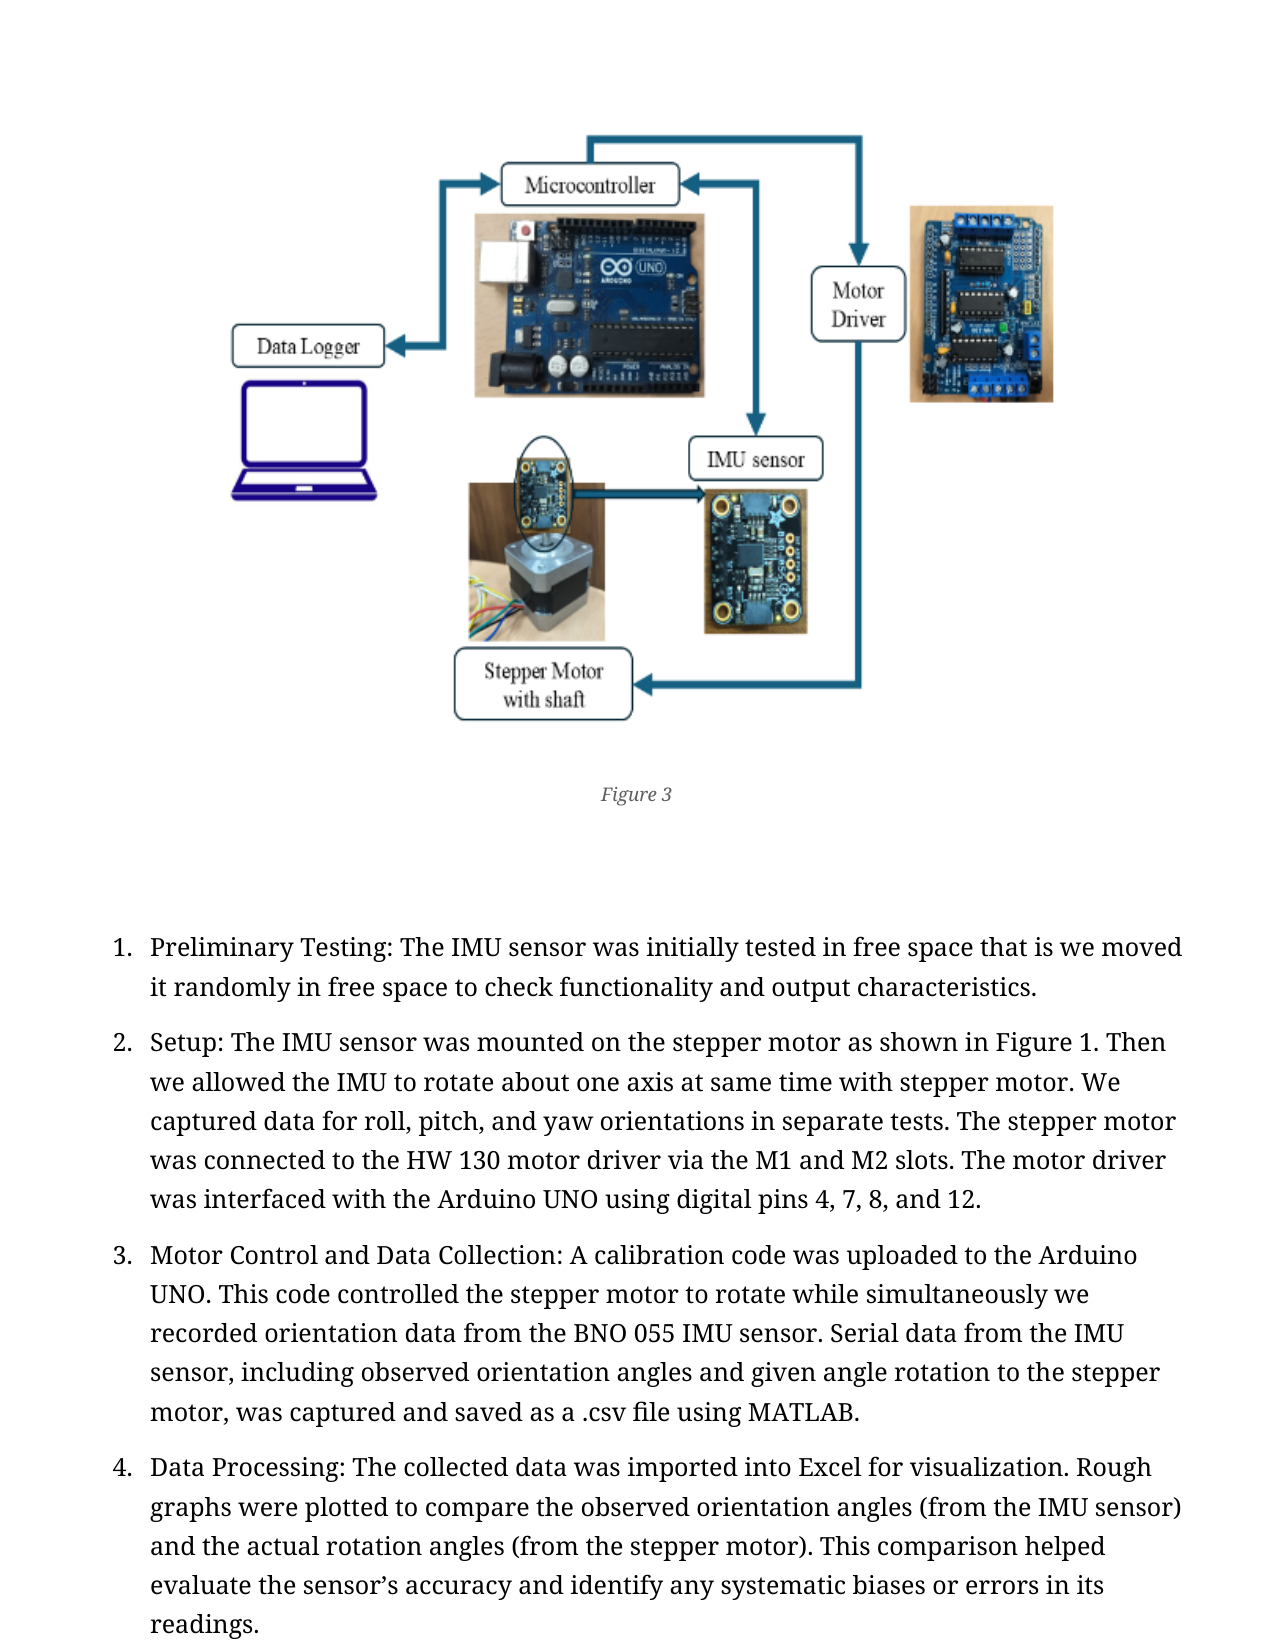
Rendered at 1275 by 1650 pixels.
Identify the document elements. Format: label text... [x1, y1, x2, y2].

list Motor Control and Data Collection: A calibration code was uploaded to the Arduino UNO. This code controlled the stepper motor to rotate while simultaneously we recorded orientation data from the BNO 055 IMU sensor. Serial data from the IMU sensor, including observed orientation angles and given angle rotation to the stepper motor, was captured and saved as a .csv file using MATLAB. [112, 1237, 1200, 1428]
text Figure 3 [75, 781, 1200, 807]
picture [91, 75, 1184, 782]
list Preliminary Testing: The IMU sensor was initially tested in free space that is we moved it randomly in free space to check functionality and output characteristics. [112, 930, 1200, 1003]
list Setup: The IMU sensor was mounted on the stepper motor as shown in Figure 1. Then we allowed the IMU to rotate about one axis at same time with stepper motor. We captured data for roll, pitch, and yaw orientations in separate tests. The stepper motor was connected to the HW 130 motor driver via the M1 and M2 slots. The motor driver was interfaced with the Arduino UNO using digital pins 4, 7, 8, and 12. [112, 1025, 1200, 1216]
list Data Processing: The collected data was imported into Excel for visualization. Rough graphs were plotted to compare the observed orientation angles (from the IMU sensor) and the actual rotation angles (from the stepper motor). This comparison helped evaluate the sensor’s accuracy and identify any systematic biases or errors in its readings. [112, 1450, 1200, 1641]
